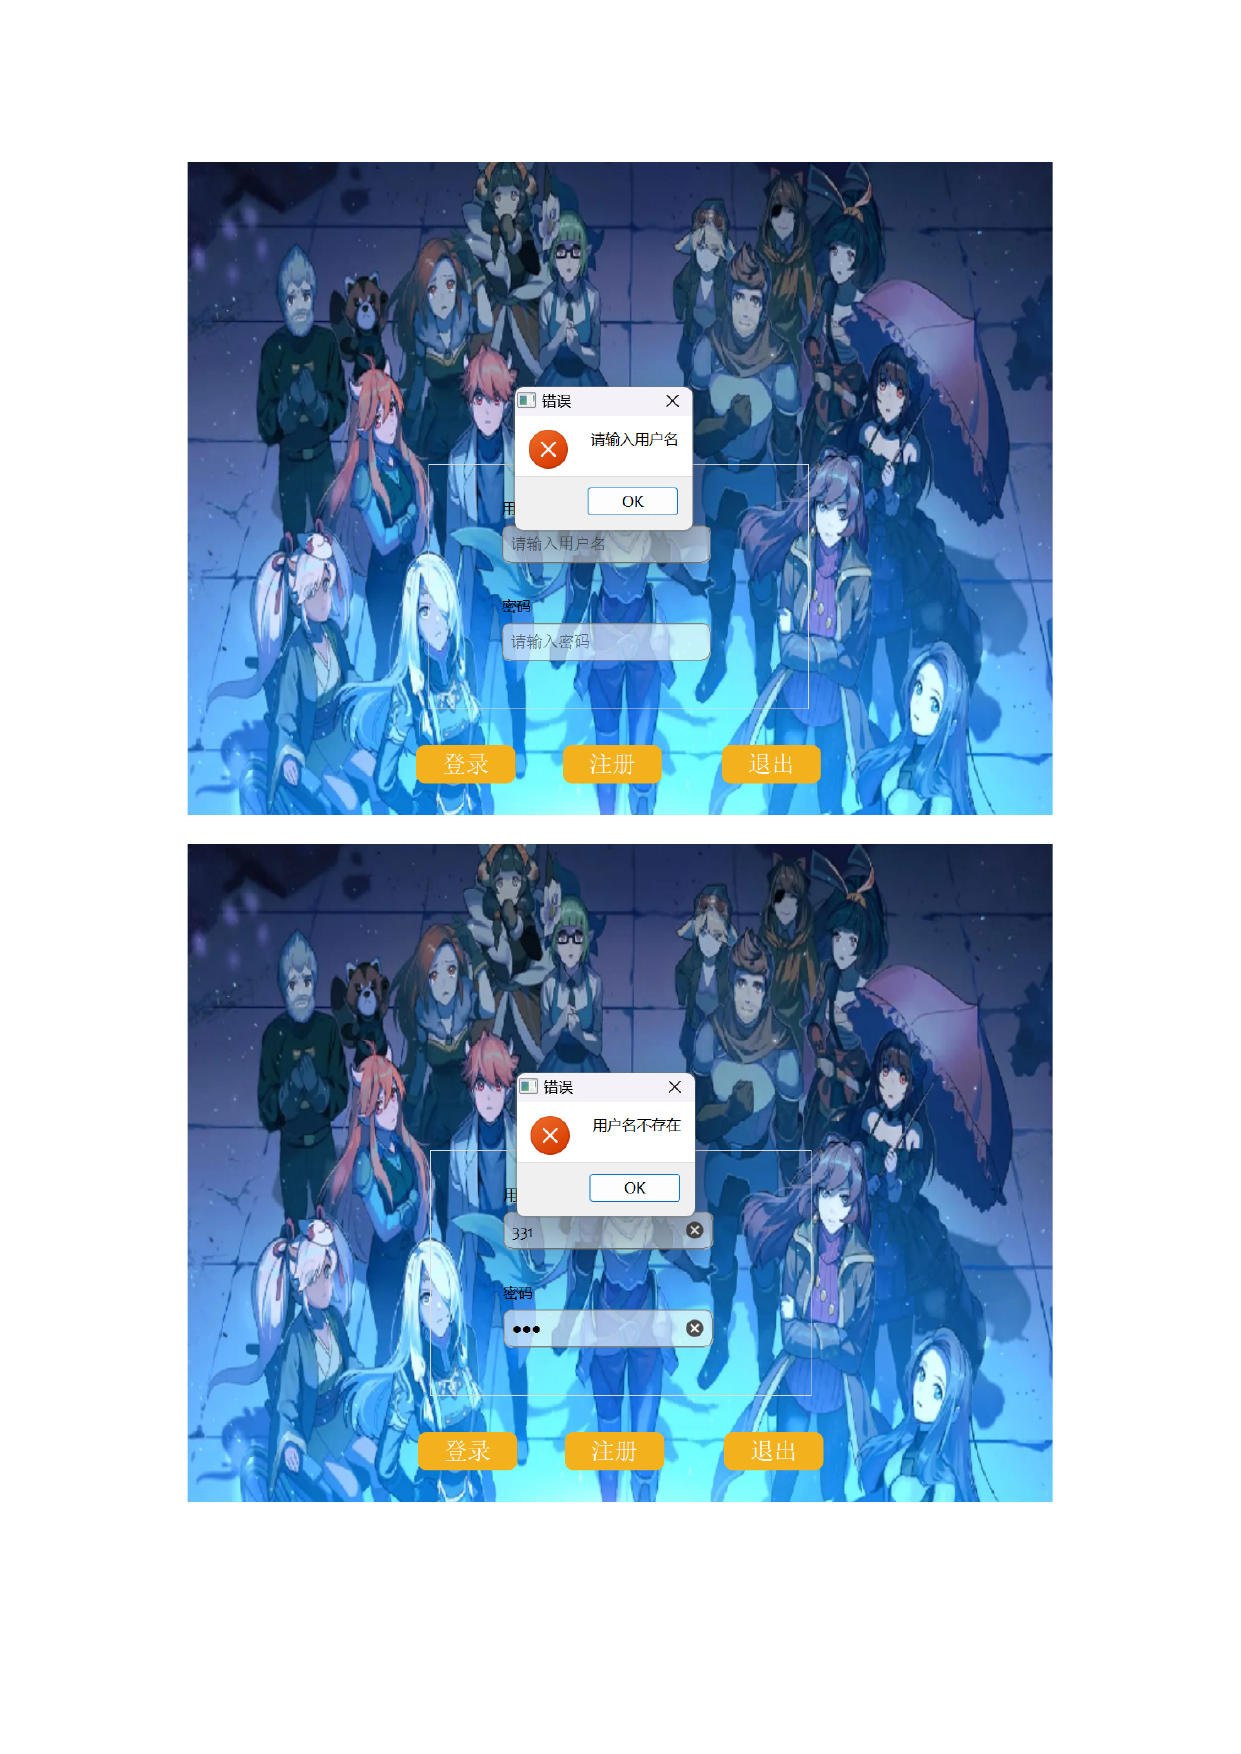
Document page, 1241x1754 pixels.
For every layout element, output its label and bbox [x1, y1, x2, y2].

picture [187, 162, 1053, 815]
picture [187, 844, 1053, 1502]
